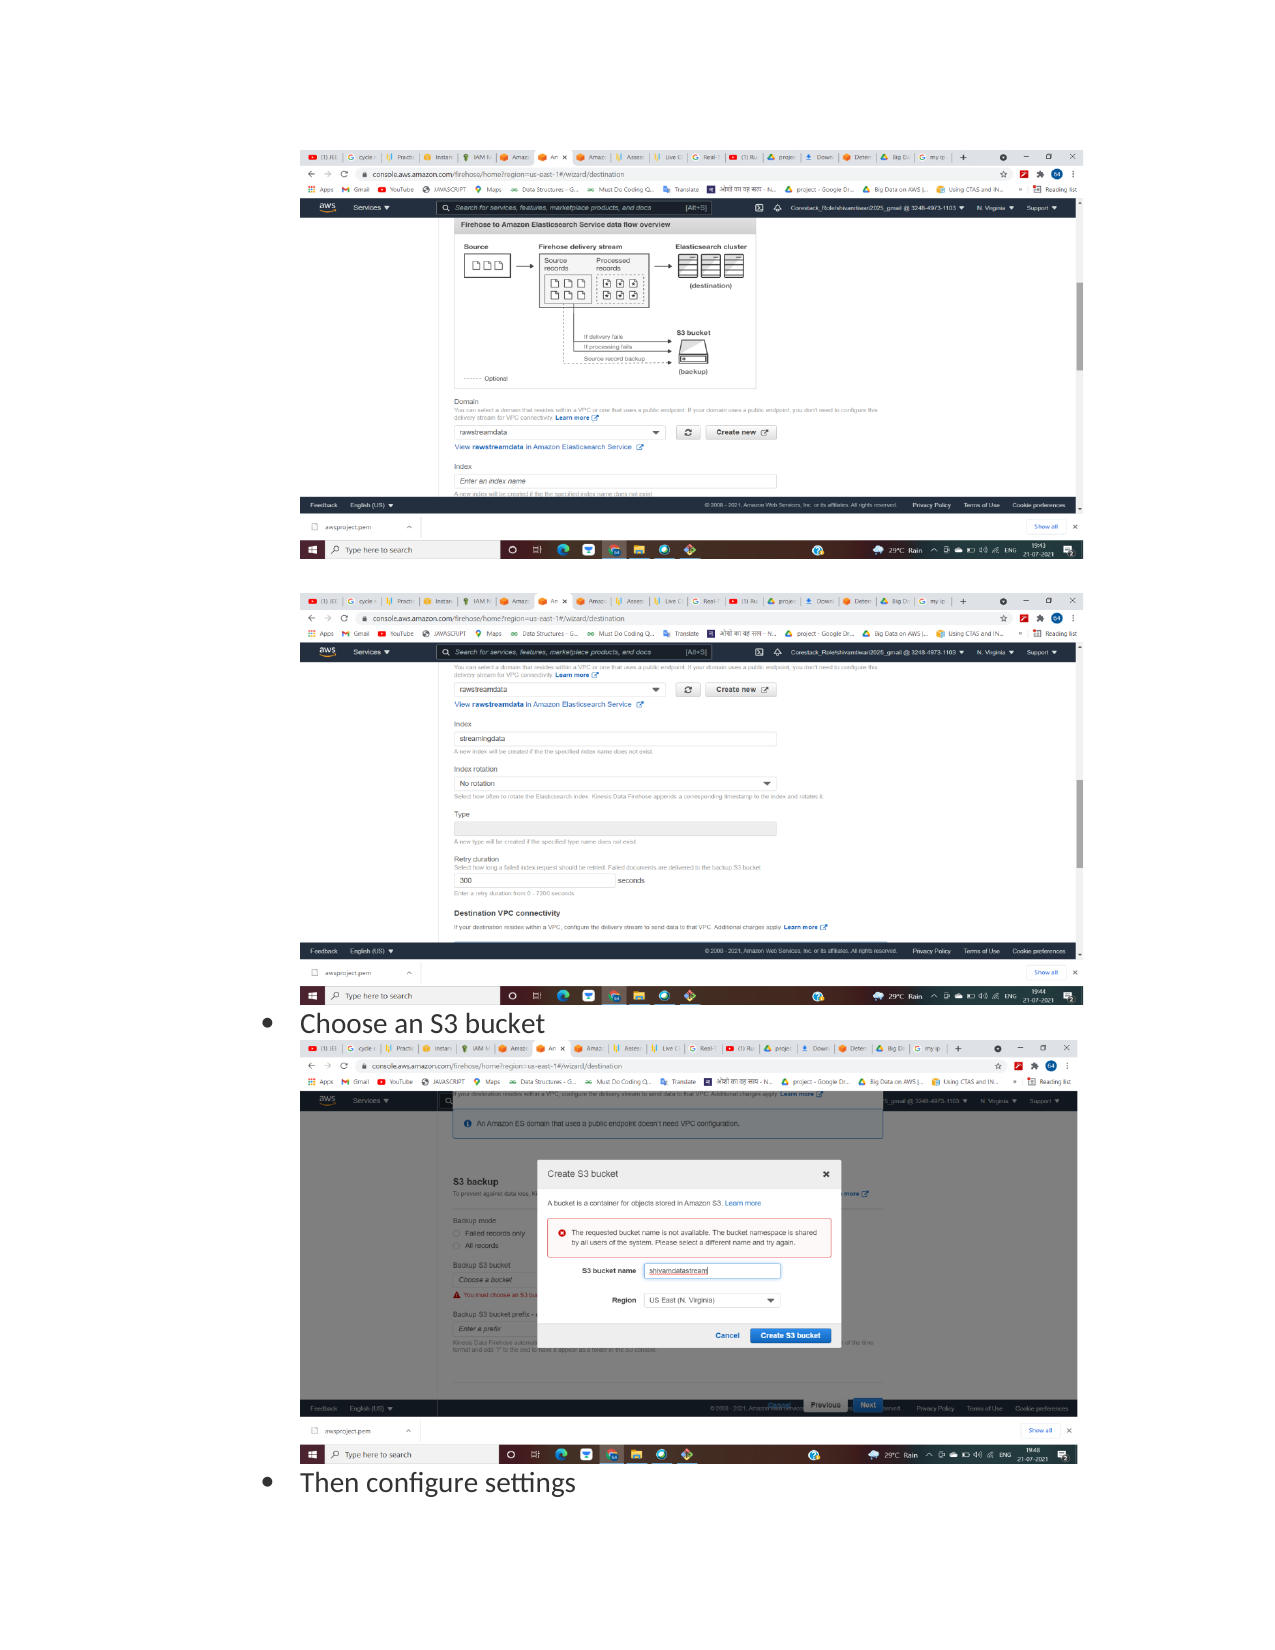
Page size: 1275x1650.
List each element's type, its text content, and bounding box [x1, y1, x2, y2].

picture [300, 593, 1084, 1005]
list Choose an S3 bucket [262, 1005, 1125, 1040]
list Then configure settings [262, 1464, 1125, 1499]
picture [300, 150, 1084, 559]
picture [300, 1040, 1078, 1464]
